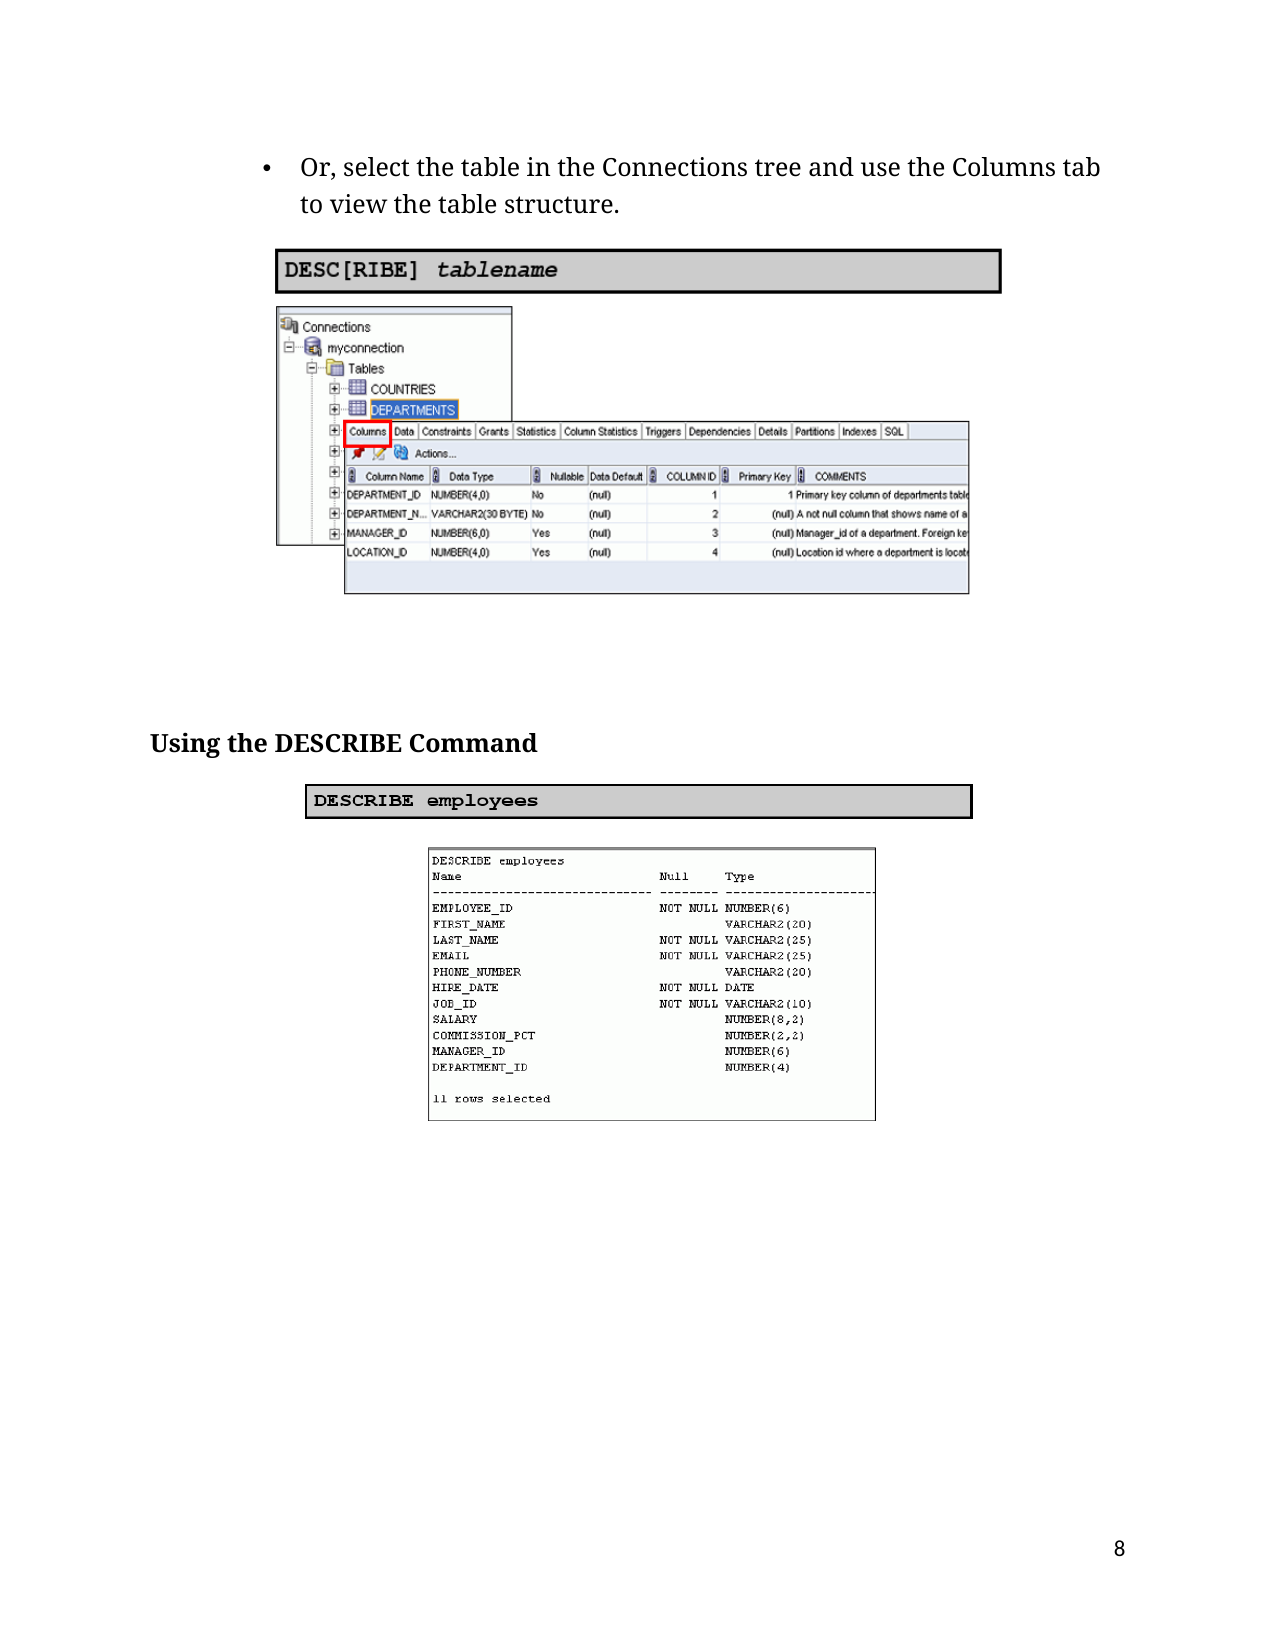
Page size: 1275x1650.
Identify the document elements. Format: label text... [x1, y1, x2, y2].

picture [299, 779, 977, 1126]
list Or, select the table in the Connections tree and use the Columns tab to view the table structure. [262, 150, 1125, 221]
picture [262, 240, 1013, 601]
text Using the DESCRIBE Command [150, 726, 1125, 760]
